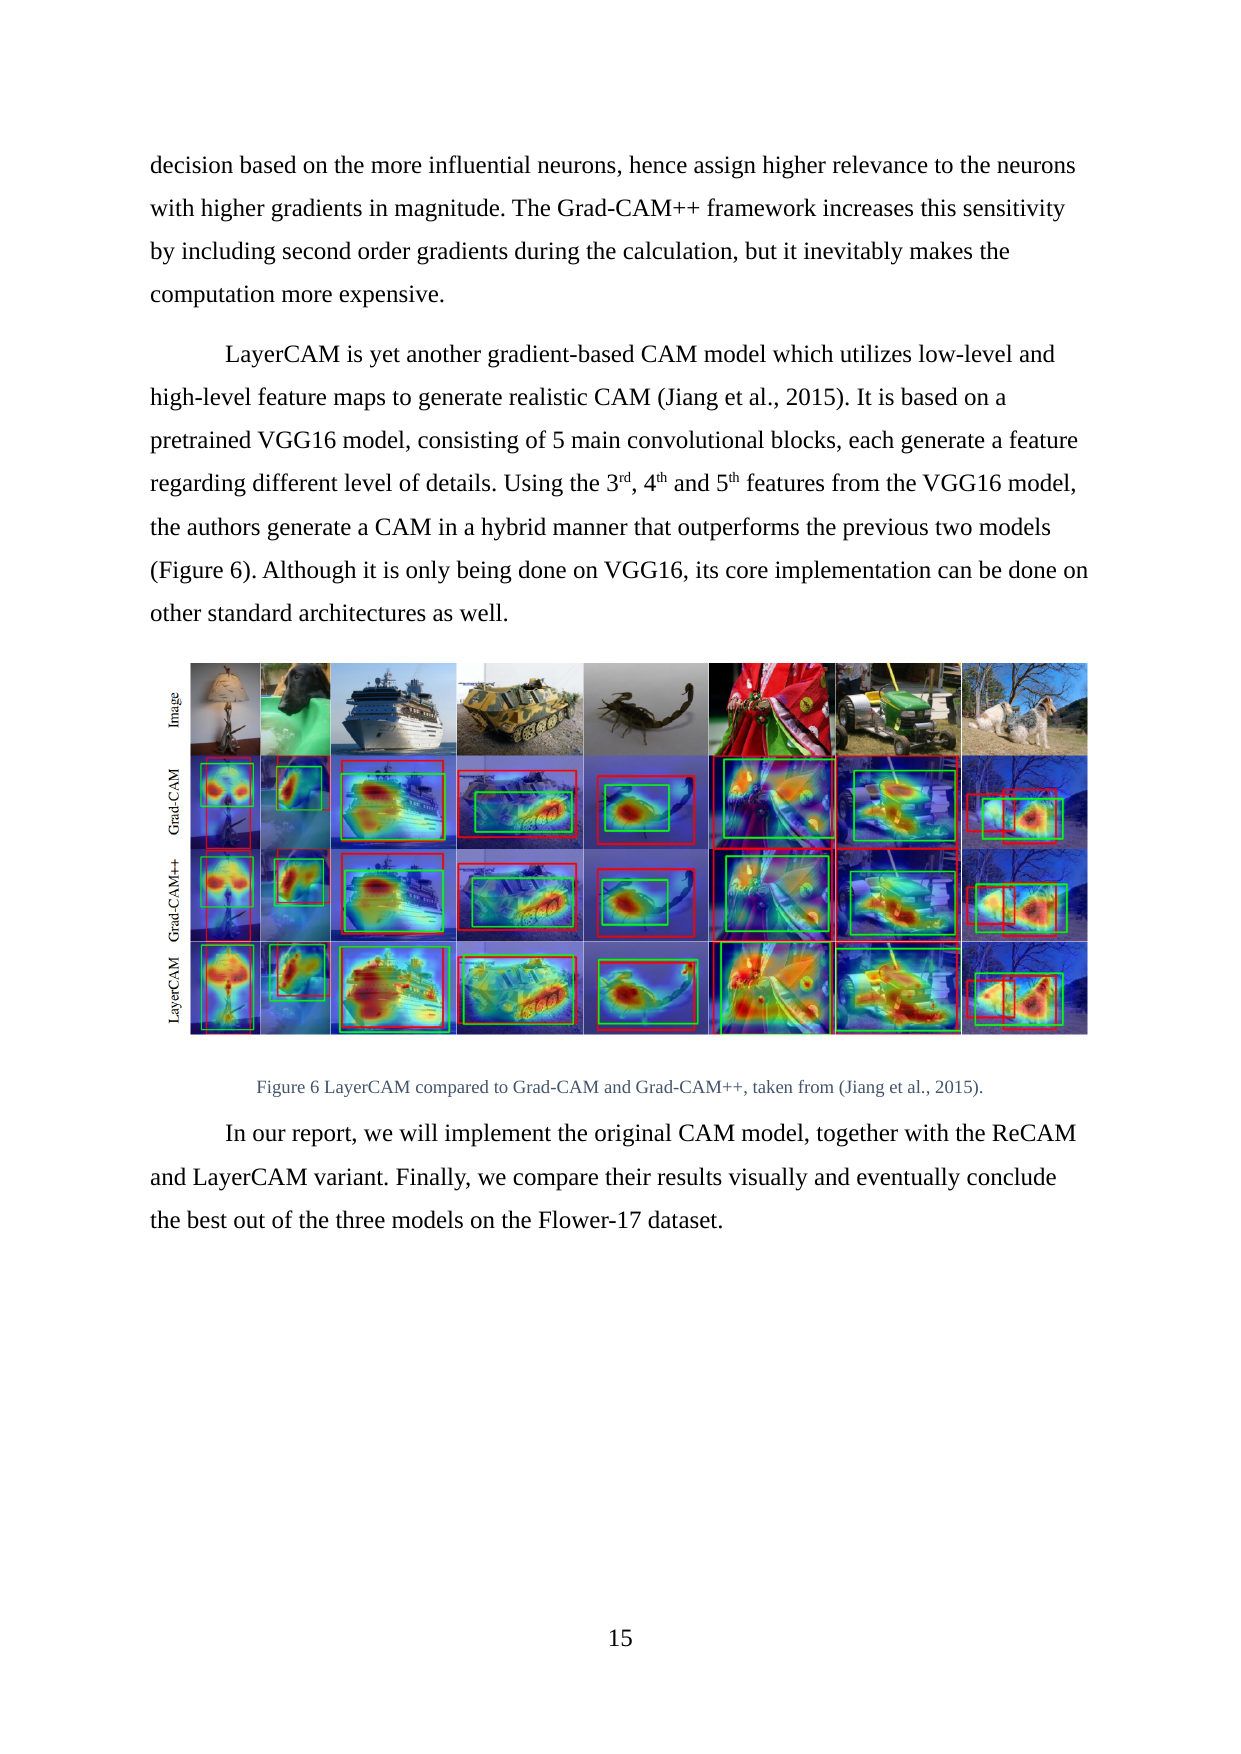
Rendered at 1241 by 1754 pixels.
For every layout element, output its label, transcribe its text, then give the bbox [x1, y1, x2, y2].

text LayerCAM is yet another gradient-based CAM model which utilizes low-level and high-level feature maps to generate realistic CAM (Jiang et al., 2015). It is based on a pretrained VGG16 model, consisting of 5 main convolutional blocks, each generate a feature regarding different level of details. Using the 3rd, 4th and 5th features from the VGG16 model, the authors generate a CAM in a hybrid manner that outperforms the previous two models (Figure 6). Although it is only being done on VGG16, its core implementation can be done on other standard architectures as well. [150, 339, 1090, 627]
text Figure 6 LayerCAM compared to Grad-CAM and Grad-CAM++, taken from (Jiang et al., 2015). [150, 1076, 1090, 1098]
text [150, 150, 1090, 308]
picture [150, 657, 1091, 1045]
text In our report, we will implement the original CAM model, together with the ReCAM and LayerCAM variant. Finally, we compare their results visually and eventually conclude the best out of the three models on the Flower-17 dataset. [150, 1118, 1090, 1233]
